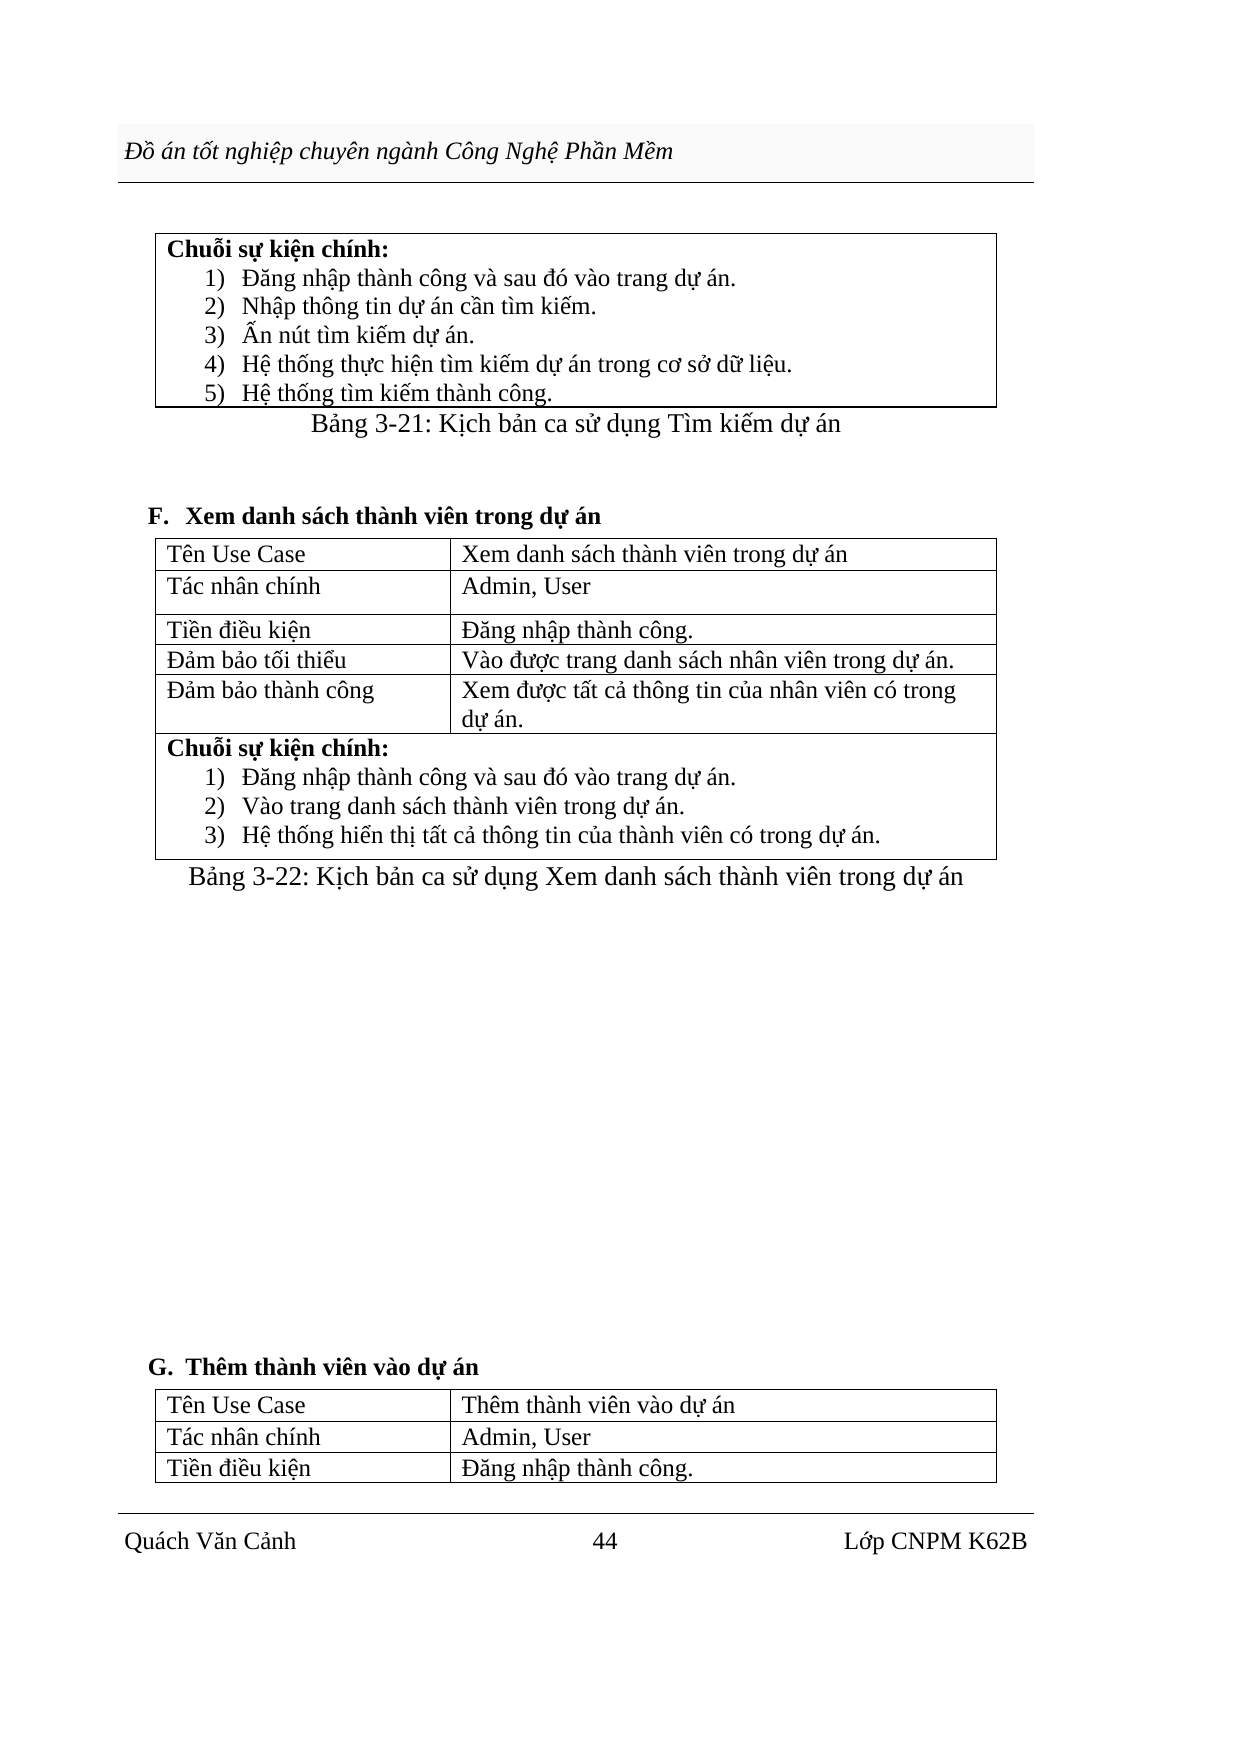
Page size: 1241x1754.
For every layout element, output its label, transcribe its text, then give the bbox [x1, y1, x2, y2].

subtitle Thêm thành viên vào dự án [148, 1352, 1033, 1381]
table_header Xem danh sách thành viên trong dự án [451, 539, 996, 570]
table_cell Tiền điều kiện [156, 615, 450, 644]
table_cell Xem được tất cả thông tin của nhân viên có trong dự án. [451, 675, 996, 732]
table_cell Admin, User [451, 1422, 996, 1452]
table_cell Tác nhân chính [156, 1422, 450, 1452]
table_cell Admin, User [451, 571, 996, 614]
table_cell Đăng nhập thành công. [451, 1453, 996, 1482]
table_cell Đảm bảo tối thiểu [156, 645, 450, 674]
table_header Tên Use Case [156, 539, 450, 570]
table_cell Tiền điều kiện [156, 1453, 450, 1482]
table_header Tên Use Case [156, 1390, 450, 1421]
table_header Thêm thành viên vào dự án [451, 1390, 996, 1421]
table_cell Đảm bảo thành công [156, 675, 450, 732]
table_cell Chuỗi sự kiện chính: Đăng nhập thành công và sau đó vào trang dự án. Vào trang danh sách thành viên trong dự án. Hệ thống hiển thị tất cả thông tin của thành viên có trong dự án. [156, 734, 996, 859]
table_cell Tác nhân chính [156, 571, 450, 614]
table_cell Chuỗi sự kiện chính: Đăng nhập thành công và sau đó vào trang dự án. Nhập thông tin dự án cần tìm kiếm. Ấn nút tìm kiếm dự án. Hệ thống thực hiện tìm kiếm dự án trong cơ sở dữ liệu. Hệ thống tìm kiếm thành công. [156, 234, 996, 406]
subtitle Xem danh sách thành viên trong dự án [148, 501, 1033, 529]
table_cell Vào được trang danh sách nhân viên trong dự án. [451, 645, 996, 674]
table_cell Đăng nhập thành công. [451, 615, 996, 644]
